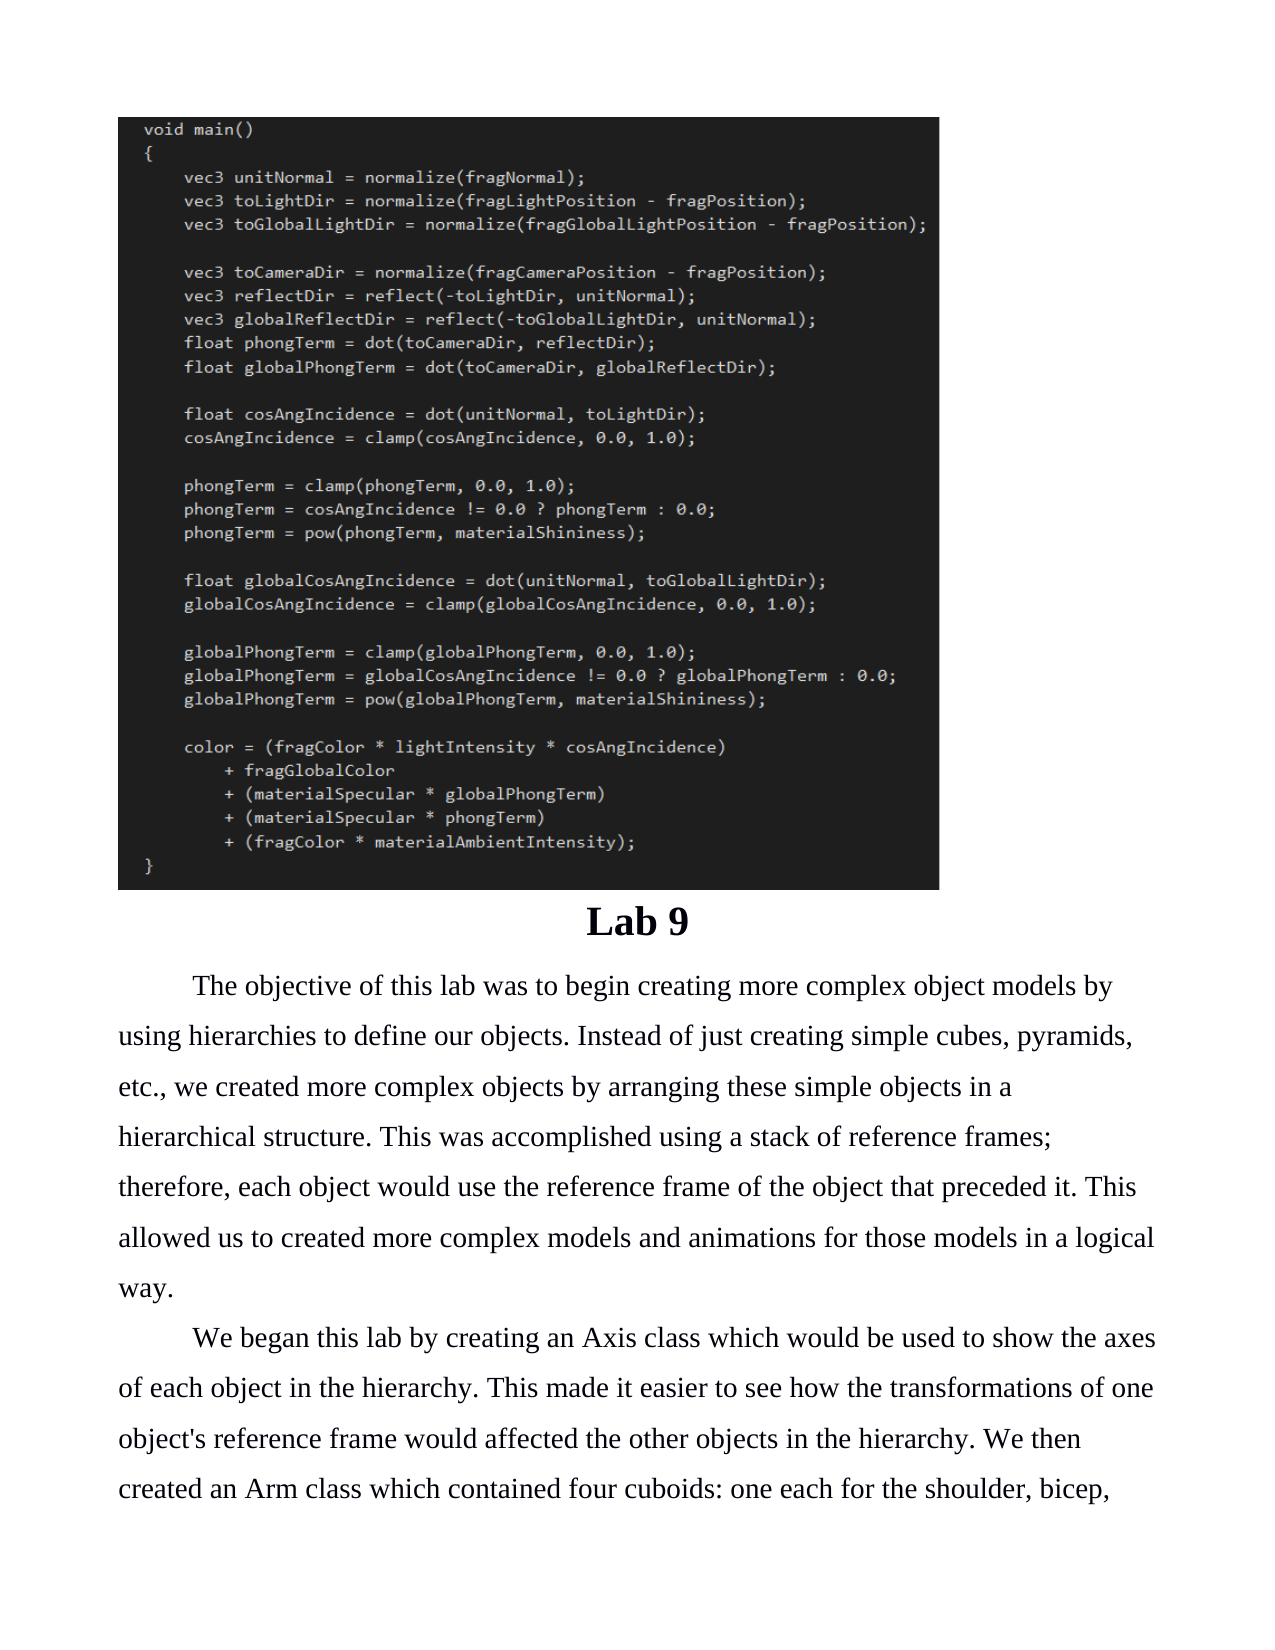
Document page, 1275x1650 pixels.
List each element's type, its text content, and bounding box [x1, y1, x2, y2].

text Lab 9 [118, 896, 1157, 944]
picture [118, 117, 940, 890]
text The objective of this lab was to begin creating more complex object models by using hierarchies to define our objects. Instead of just creating simple cubes, pyramids, etc., we created more complex objects by arranging these simple objects in a hierarchical structure. This was accomplished using a stack of reference frames; therefore, each object would use the reference frame of the object that preceded it. This allowed us to created more complex models and animations for those models in a logical way. [118, 968, 1157, 1303]
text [118, 1320, 1157, 1505]
